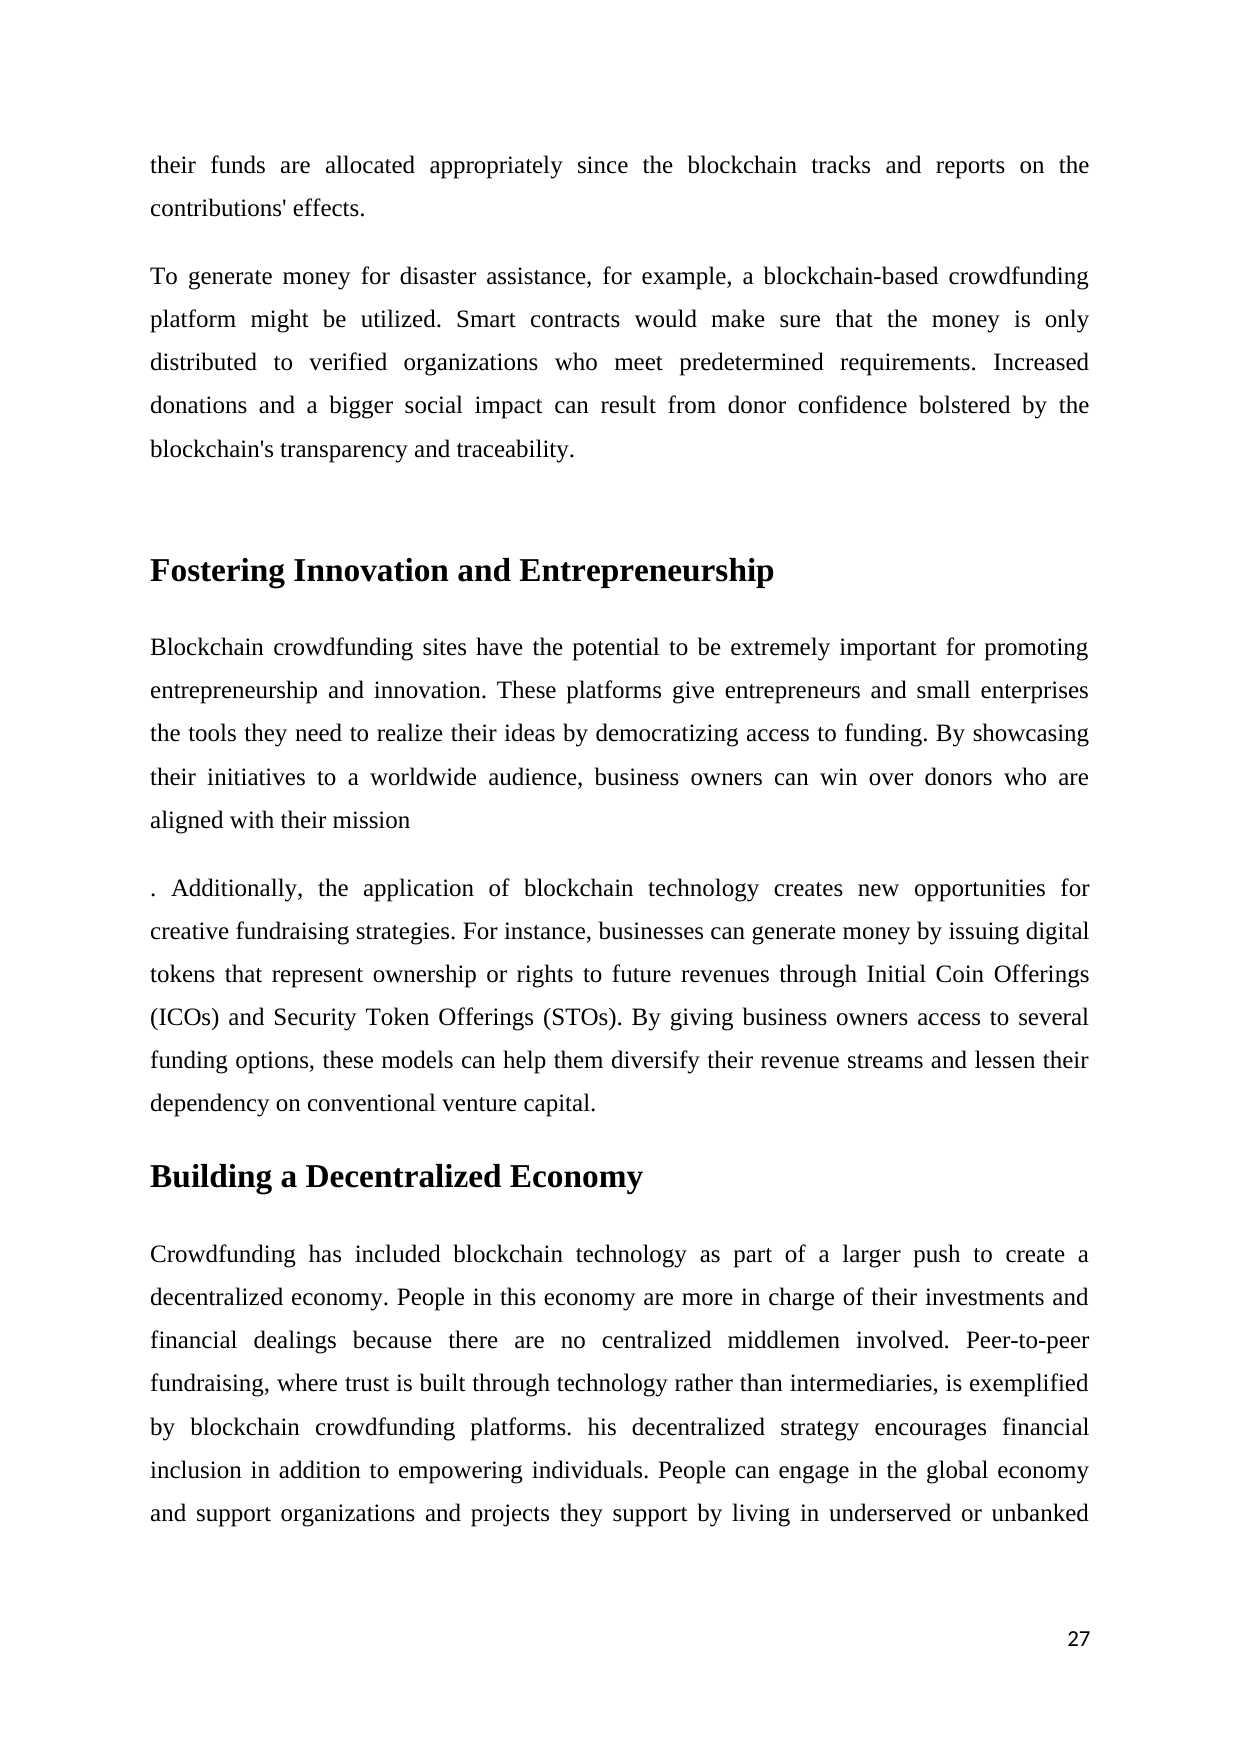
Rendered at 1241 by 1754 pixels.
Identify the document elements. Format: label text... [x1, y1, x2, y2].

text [150, 1239, 1090, 1527]
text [150, 150, 1090, 222]
text . Additionally, the application of blockchain technology creates new opportunities for creative fundraising strategies. For instance, businesses can generate money by issuing digital tokens that represent ownership or rights to future revenues through Initial Coin Offerings (ICOs) and Security Token Offerings (STOs). By giving business owners access to several funding options, these models can help them diversify their revenue streams and lessen their dependency on conventional venture capital. [150, 873, 1090, 1117]
text To generate money for disaster assistance, for example, a blockchain-based crowdfunding platform might be utilized. Smart contracts would make sure that the money is only distributed to verified organizations who meet predetermined requirements. Increased donations and a bigger social impact can result from donor confidence bolstered by the blockchain's transparency and traceability. [150, 261, 1090, 462]
text Building a Decentralized Economy [150, 1157, 1090, 1195]
text Blockchain crowdfunding sites have the potential to be extremely important for promoting entrepreneurship and innovation. These platforms give entrepreneurs and small enterprises the tools they need to realize their ideas by democratizing access to funding. By showcasing their initiatives to a worldwide audience, business owners can win over donors who are aligned with their mission [150, 632, 1090, 833]
text Fostering Innovation and Entrepreneurship [150, 502, 1090, 588]
